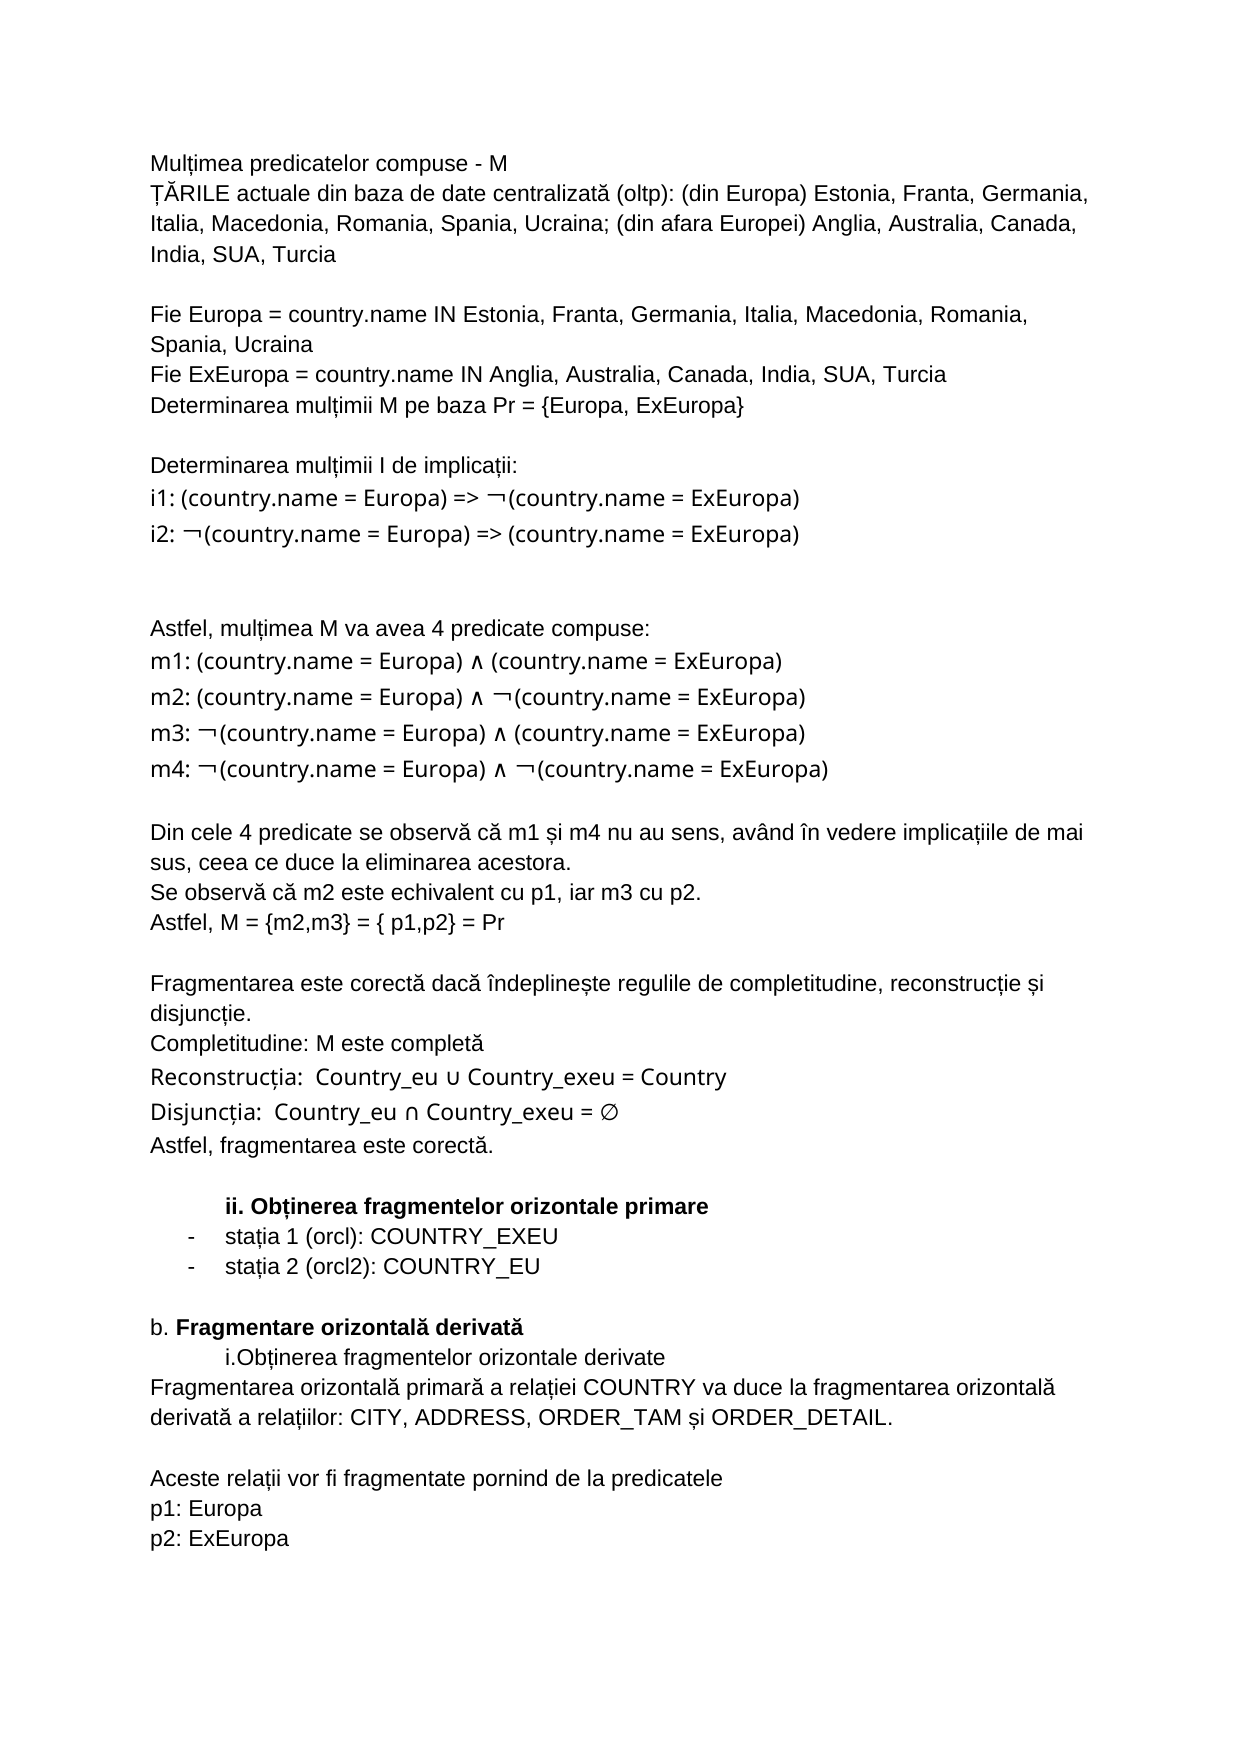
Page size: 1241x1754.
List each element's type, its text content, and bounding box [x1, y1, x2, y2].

text m2: (country.name = Europa) ∧ ￢(country.name = ExEuropa) [150, 681, 1090, 712]
text p1: Europa [150, 1495, 1090, 1521]
text p2: ExEuropa [150, 1525, 1090, 1551]
list stația 2 (orcl2): COUNTRY_EU [187, 1253, 1090, 1279]
text Determinarea mulțimii I de implicații: [150, 452, 1090, 478]
list stația 1 (orcl): COUNTRY_EXEU [187, 1223, 1090, 1249]
text Fragmentarea este corectă dacă îndeplinește regulile de completitudine, reconstrucție și disjuncție. [150, 970, 1090, 1026]
text Mulțimea predicatelor compuse - M [150, 150, 1090, 176]
text ii. Obținerea fragmentelor orizontale primare [150, 1193, 1090, 1219]
text Astfel, mulțimea M va avea 4 predicate compuse: [150, 614, 1090, 641]
text Reconstrucția: Country_eu ∪ Country_exeu = Country [150, 1060, 1090, 1092]
text Fie ExEuropa = country.name IN Anglia, Australia, Canada, India, SUA, Turcia [150, 361, 1090, 388]
text Astfel, fragmentarea este corectă. [150, 1132, 1090, 1159]
text m3: ￢(country.name = Europa) ∧ (country.name = ExEuropa) [150, 717, 1090, 748]
text Aceste relații vor fi fragmentate pornind de la predicatele [150, 1464, 1090, 1491]
text Astfel, M = {m2,m3} = { p1,p2} = Pr [150, 909, 1090, 936]
text Din cele 4 predicate se observă că m1 și m4 nu au sens, având în vedere implicațiile de mai sus, ceea ce duce la eliminarea acestora. [150, 819, 1090, 875]
text Completitudine: M este completă [150, 1030, 1090, 1057]
text Fragmentarea orizontală primară a relației COUNTRY va duce la fragmentarea orizontală derivată a relațiilor: CITY, ADDRESS, ORDER_TAM și ORDER_DETAIL. [150, 1374, 1090, 1431]
text Determinarea mulțimii M pe baza Pr = {Europa, ExEuropa} [150, 392, 1090, 418]
text Disjuncția: Country_eu ∩ Country_exeu = ∅ [150, 1096, 1090, 1128]
text ȚĂRILE actuale din baza de date centralizată (oltp): (din Europa) Estonia, Franta, Germania, Italia, Macedonia, Romania, Spania, Ucraina; (din afara Europei) Anglia, Australia, Canada, India, SUA, Turcia [150, 180, 1090, 267]
text m4: ￢(country.name = Europa) ∧ ￢(country.name = ExEuropa) [150, 753, 1090, 784]
text Fie Europa = country.name IN Estonia, Franta, Germania, Italia, Macedonia, Romania, Spania, Ucraina [150, 301, 1090, 358]
text Se observă că m2 este echivalent cu p1, iar m3 cu p2. [150, 879, 1090, 906]
text i1: (country.name = Europa) => ￢(country.name = ExEuropa) [150, 482, 1090, 513]
text m1: (country.name = Europa) ∧ (country.name = ExEuropa) [150, 645, 1090, 676]
text i.Obținerea fragmentelor orizontale derivate [150, 1344, 1090, 1370]
text b. Fragmentare orizontală derivată [150, 1313, 1090, 1340]
text i2: ￢(country.name = Europa) => (country.name = ExEuropa) [150, 518, 1090, 549]
